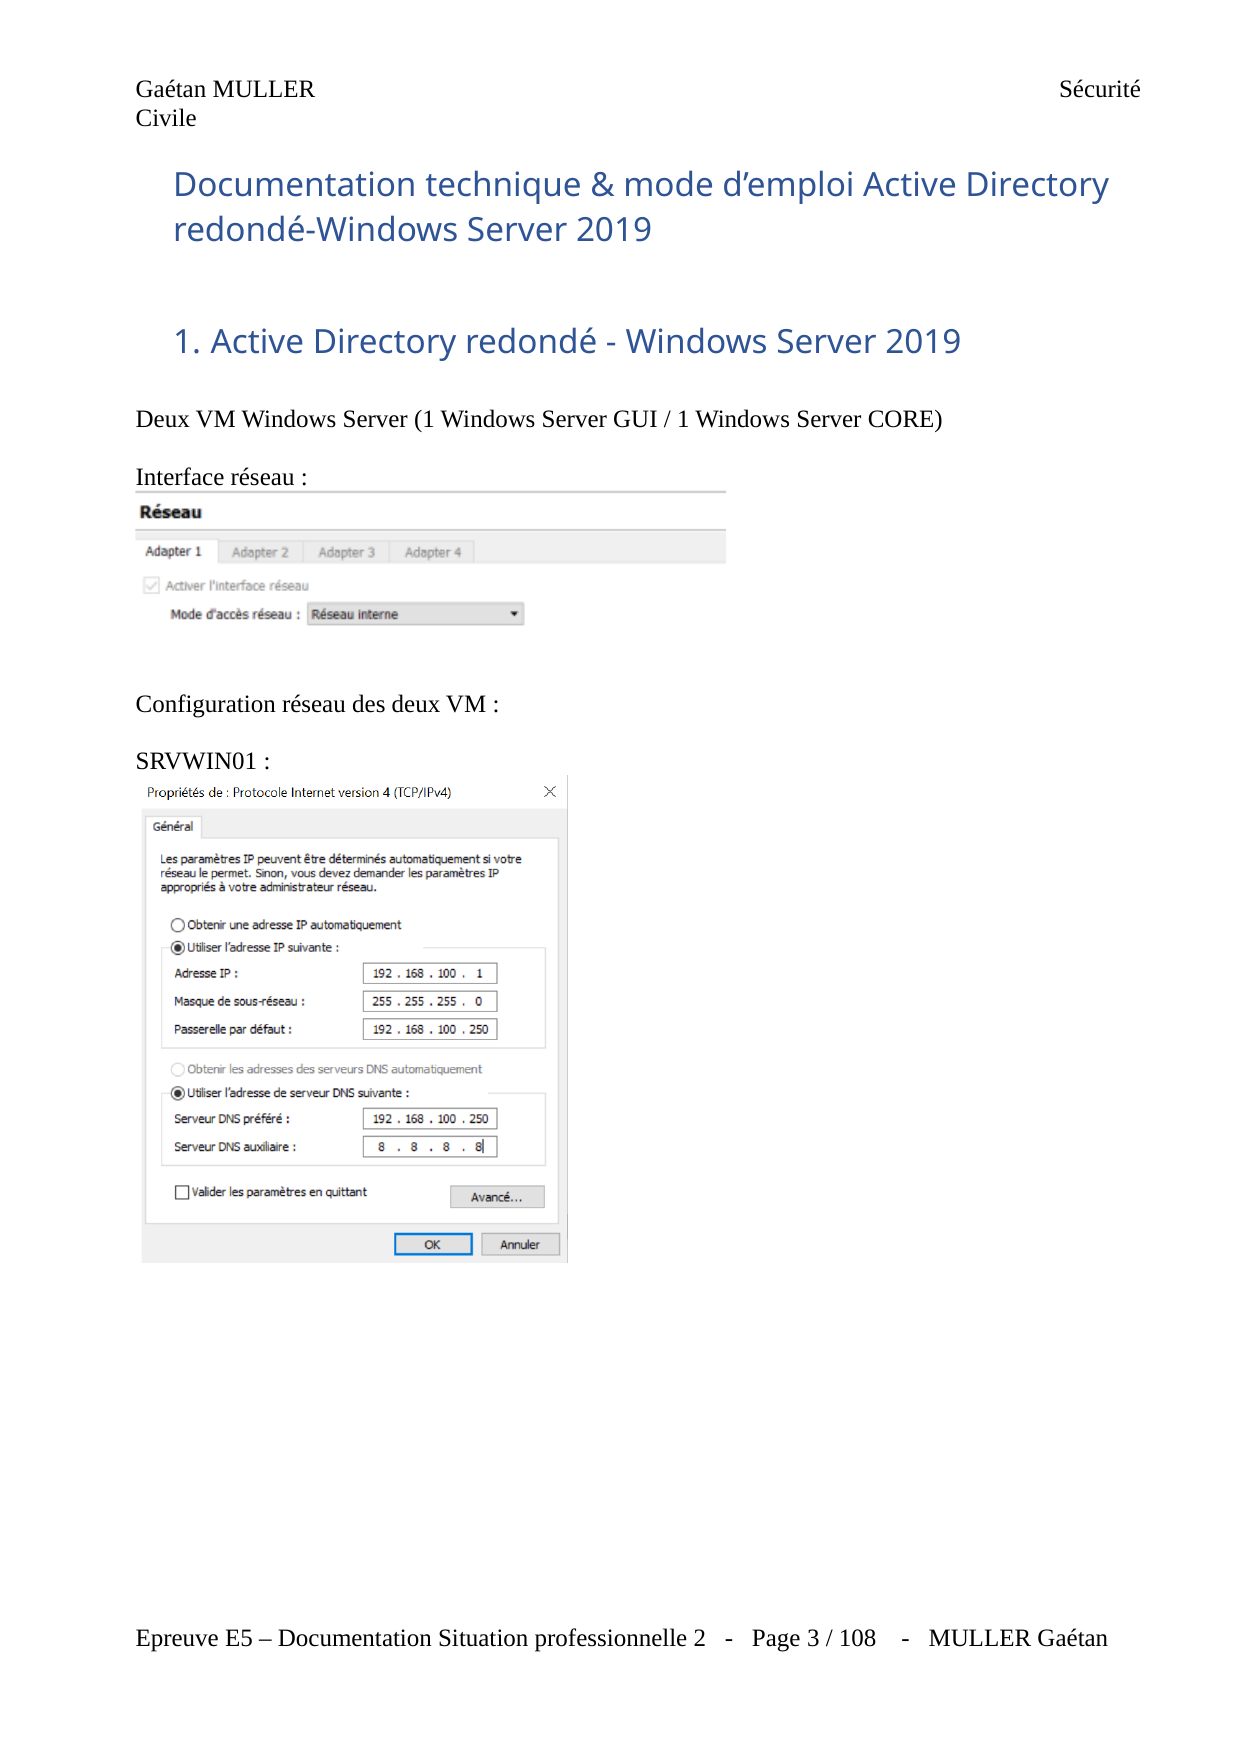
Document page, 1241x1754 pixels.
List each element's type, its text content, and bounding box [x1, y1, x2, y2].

picture [135, 490, 727, 632]
text Interface réseau : [135, 462, 1194, 491]
subtitle Documentation technique & mode d’emploi Active Directory redondé-Windows Server 2019 [173, 161, 1194, 252]
text Deux VM Windows Server (1 Windows Server GUI / 1 Windows Server CORE) [135, 404, 1194, 433]
picture [141, 775, 568, 1263]
subtitle Active Directory redondé - Windows Server 2019 [173, 318, 1194, 363]
text Configuration réseau des deux VM : SRVWIN01 : [135, 689, 1194, 775]
